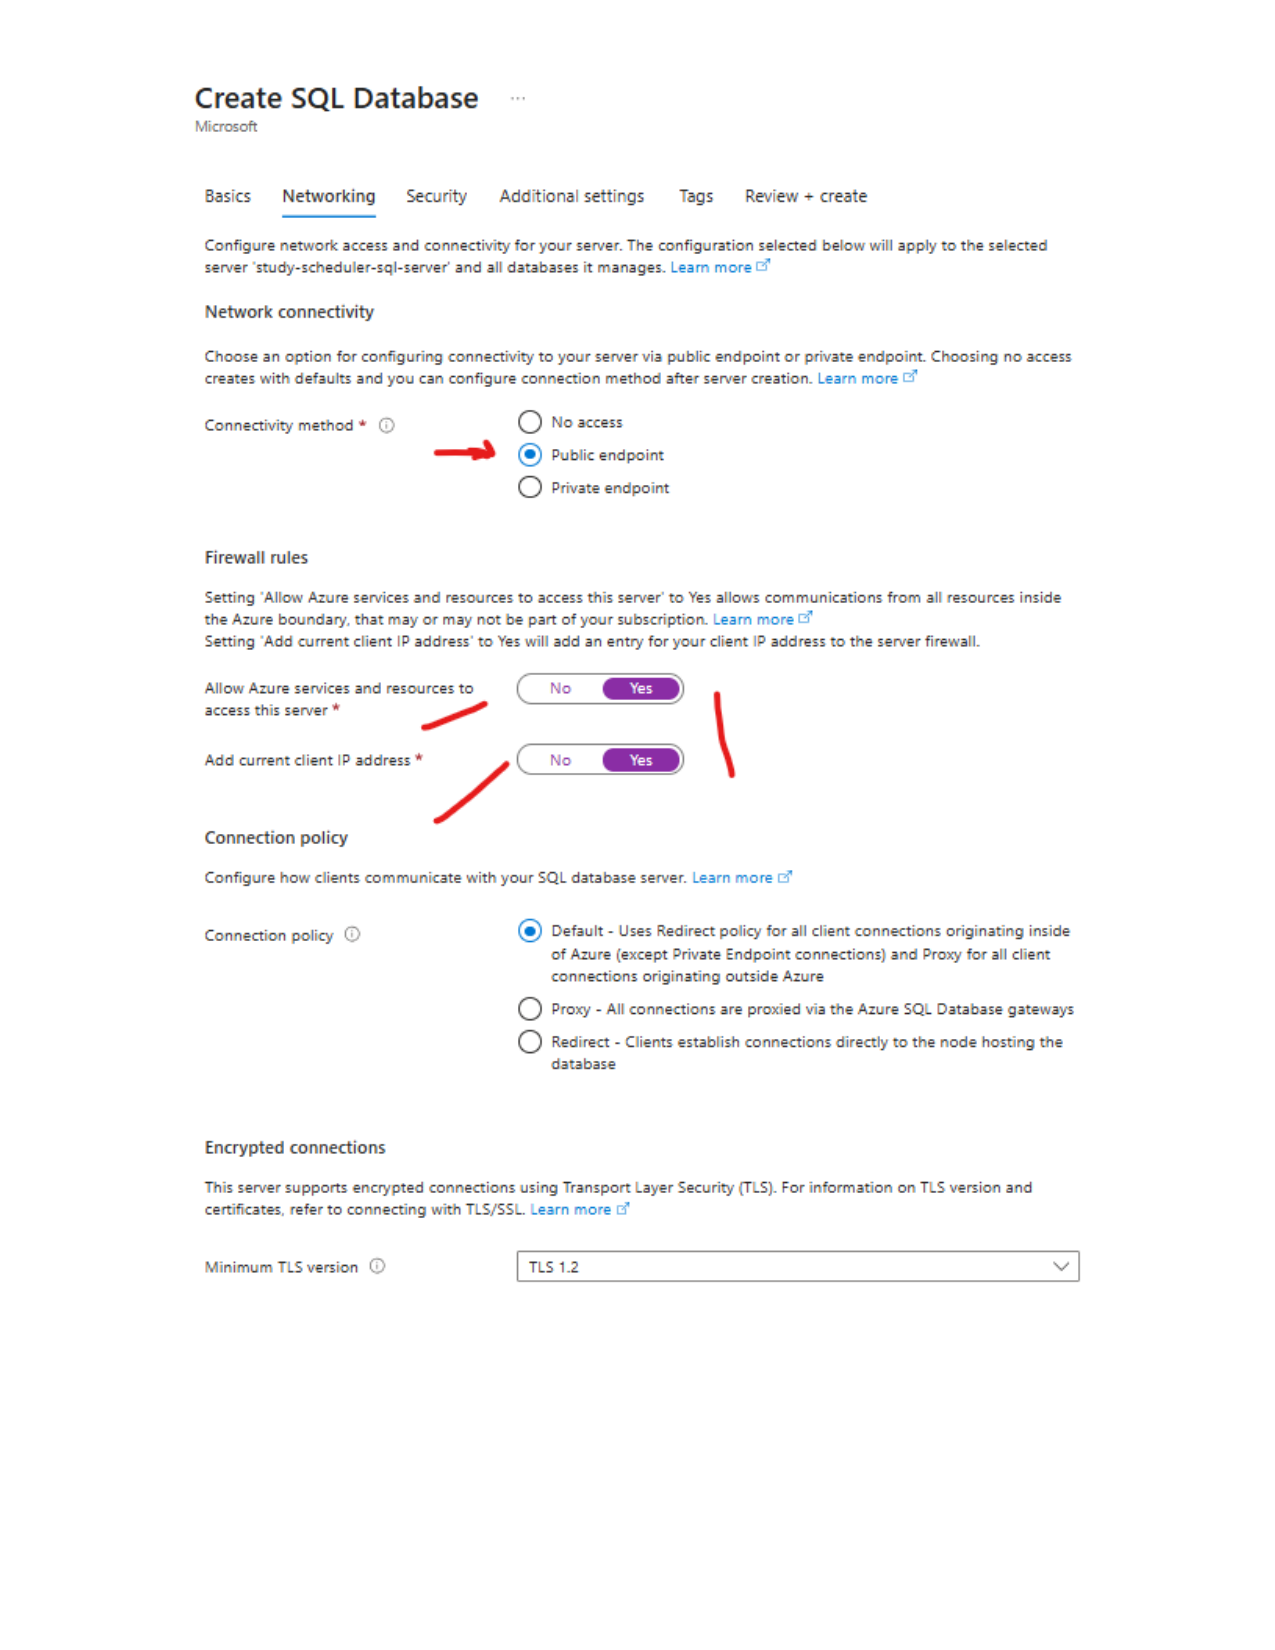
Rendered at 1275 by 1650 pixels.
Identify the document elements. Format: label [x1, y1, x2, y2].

picture [187, 75, 1088, 1290]
